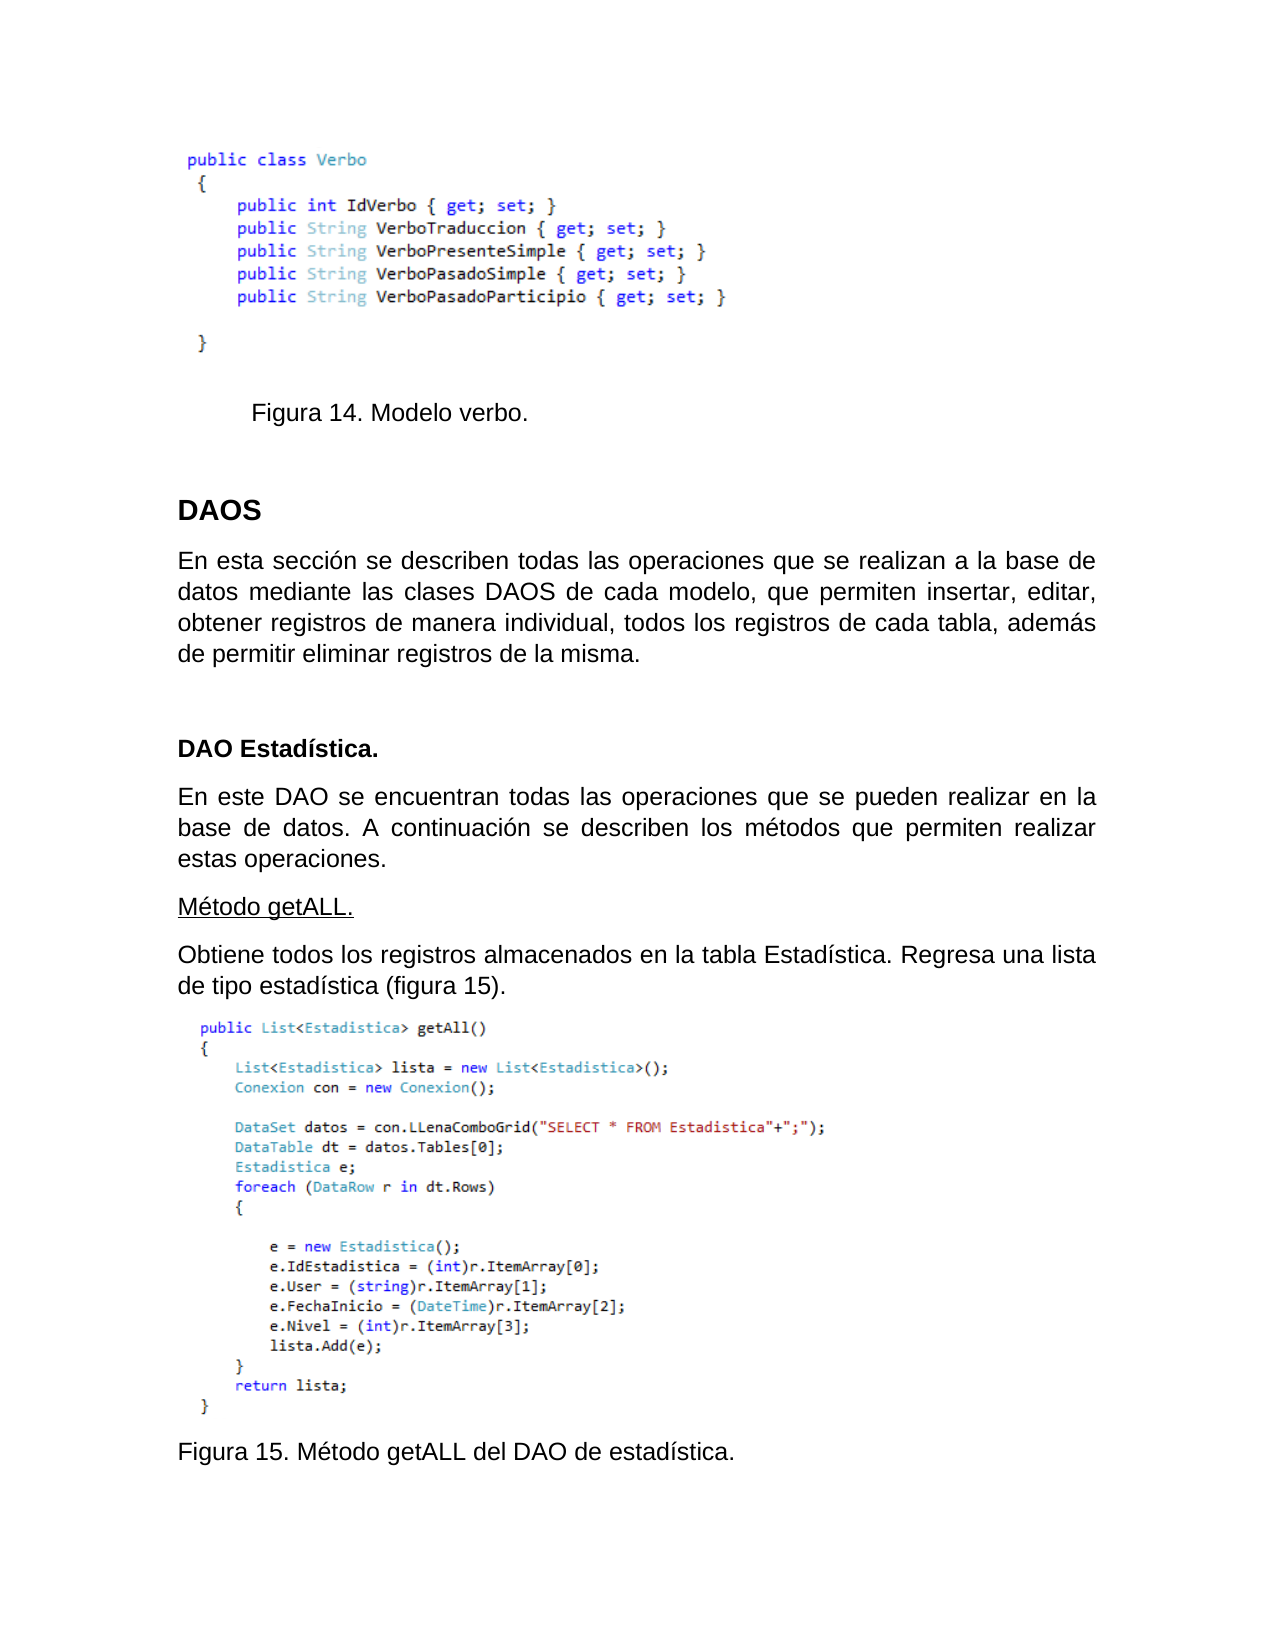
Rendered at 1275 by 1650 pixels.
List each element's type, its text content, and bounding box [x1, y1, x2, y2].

text En esta sección se describen todas las operaciones que se realizan a la base de datos mediante las clases DAOS de cada modelo, que permiten insertar, editar, obtener registros de manera individual, todos los registros de cada tabla, además de permitir eliminar registros de la misma. [177, 546, 1098, 668]
text DAO Estadística. [177, 734, 1098, 763]
text DAOS [177, 493, 1098, 527]
text Método getALL. [177, 892, 1098, 921]
picture [177, 147, 799, 379]
picture [177, 1018, 885, 1419]
text Obtiene todos los registros almacenados en la tabla Estadística. Regresa una lista de tipo estadística (figura 15). [177, 940, 1098, 999]
text Figura 14. Modelo verbo. [177, 398, 1098, 426]
text En este DAO se encuentran todas las operaciones que se pueden realizar en la base de datos. A continuación se describen los métodos que permiten realizar estas operaciones. [177, 782, 1098, 873]
text Figura 15. Método getALL del DAO de estadística. [177, 1437, 1098, 1466]
